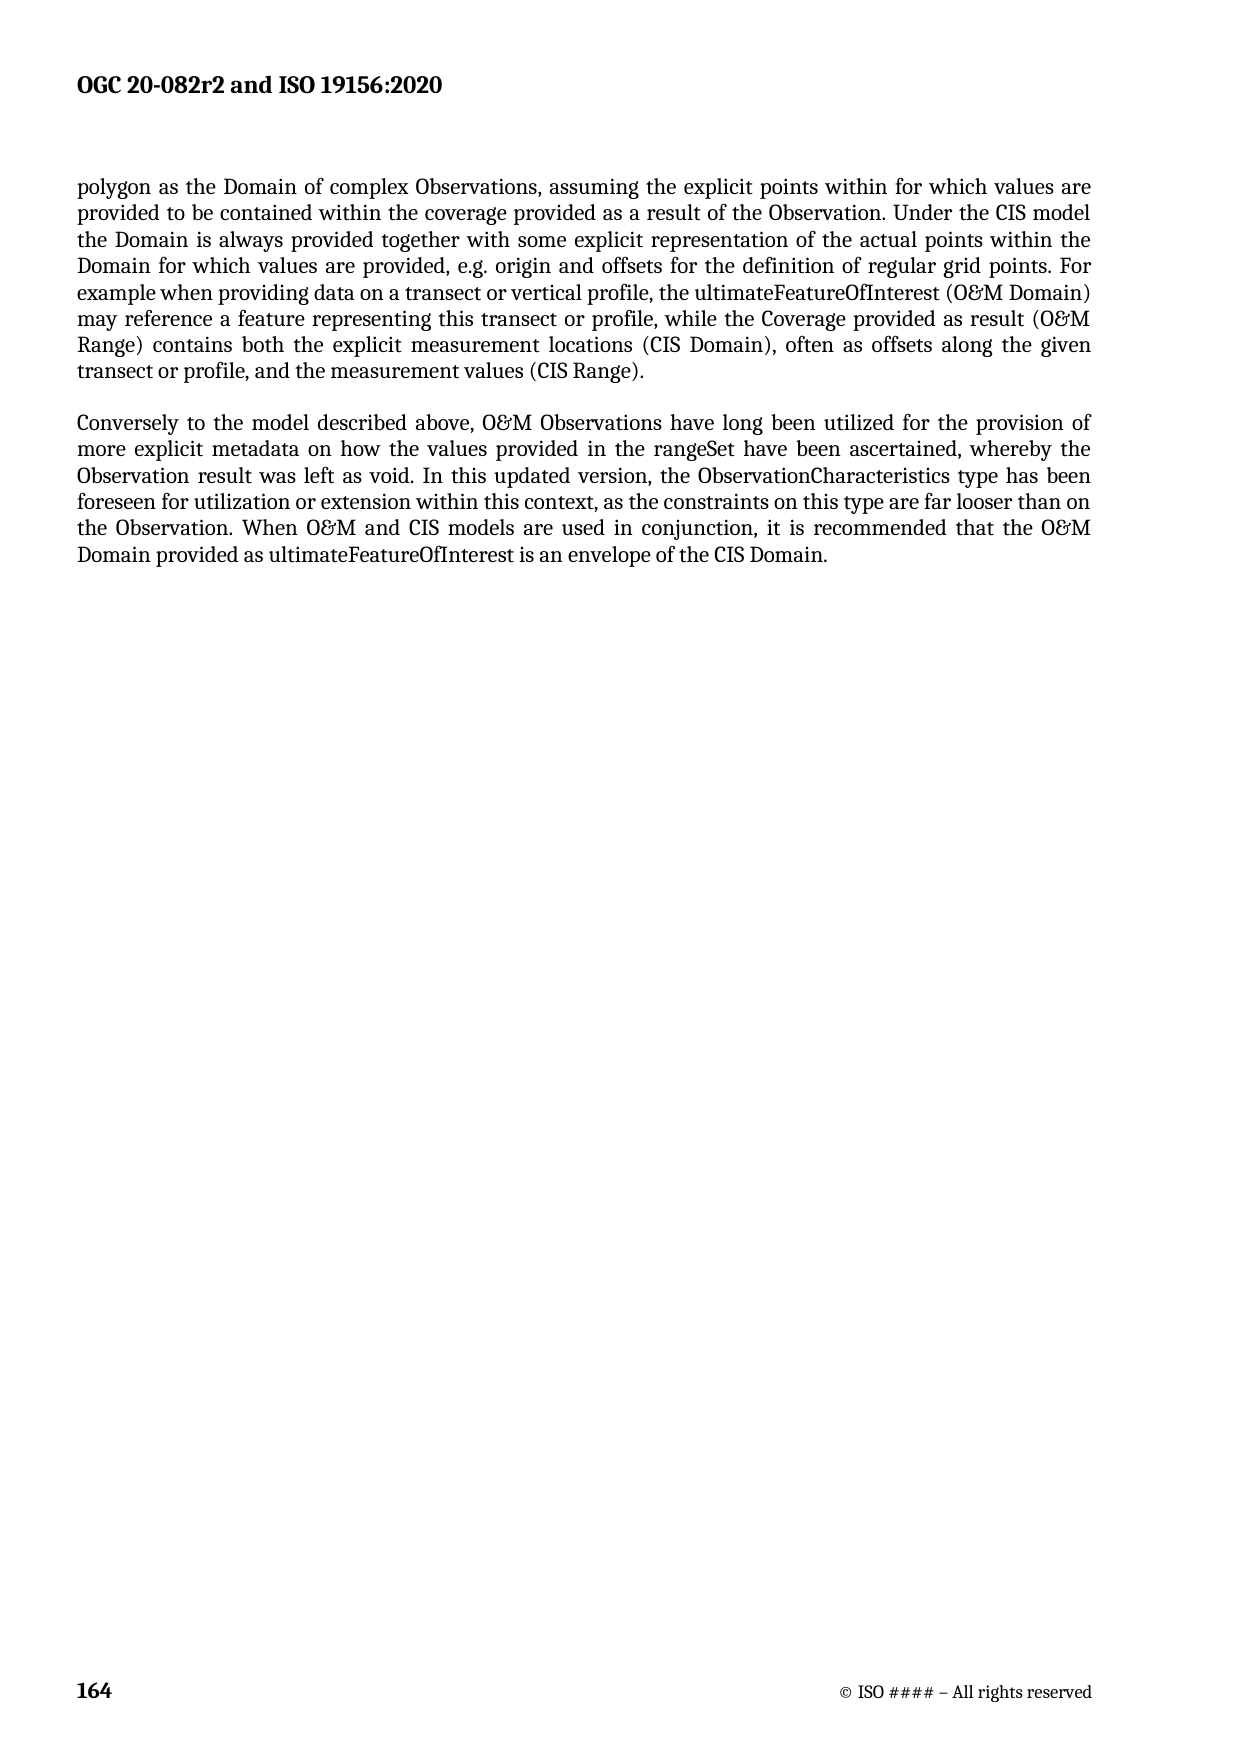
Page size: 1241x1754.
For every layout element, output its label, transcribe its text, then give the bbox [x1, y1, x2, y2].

text When O&M and CIS models are used in conjunction, care must be taken in ensuring alignment pertaining to the Domains being referenced. The observation community often provides domain features with a bounding polygon as the Domain of complex Observations, assuming the explicit points within for which values are provided to be contained within the coverage provided as a result of the Observation. Under the CIS model the Domain is always provided together with some explicit representation of the actual points within the Domain for which values are provided, e.g. origin and offsets for the definition of regular grid points. For example when providing data on a transect or vertical profile, the ultimateFeatureOfInterest (O&M Domain) may reference a feature representing this transect or profile, while the Coverage provided as result (O&M Range) contains both the explicit measurement locations (CIS Domain), often as offsets along the given transect or profile, and the measurement values (CIS Range). [77, 174, 1092, 385]
text Conversely to the model described above, O&M Observations have long been utilized for the provision of more explicit metadata on how the values provided in the rangeSet have been ascertained, whereby the Observation result was left as void. In this updated version, the ObservationCharacteristics type has been foreseen for utilization or extension within this context, as the constraints on this type are far looser than on the Observation. When O&M and CIS models are used in conjunction, it is recommended that the O&M Domain provided as ultimateFeatureOfInterest is an envelope of the CIS Domain. [77, 410, 1092, 568]
